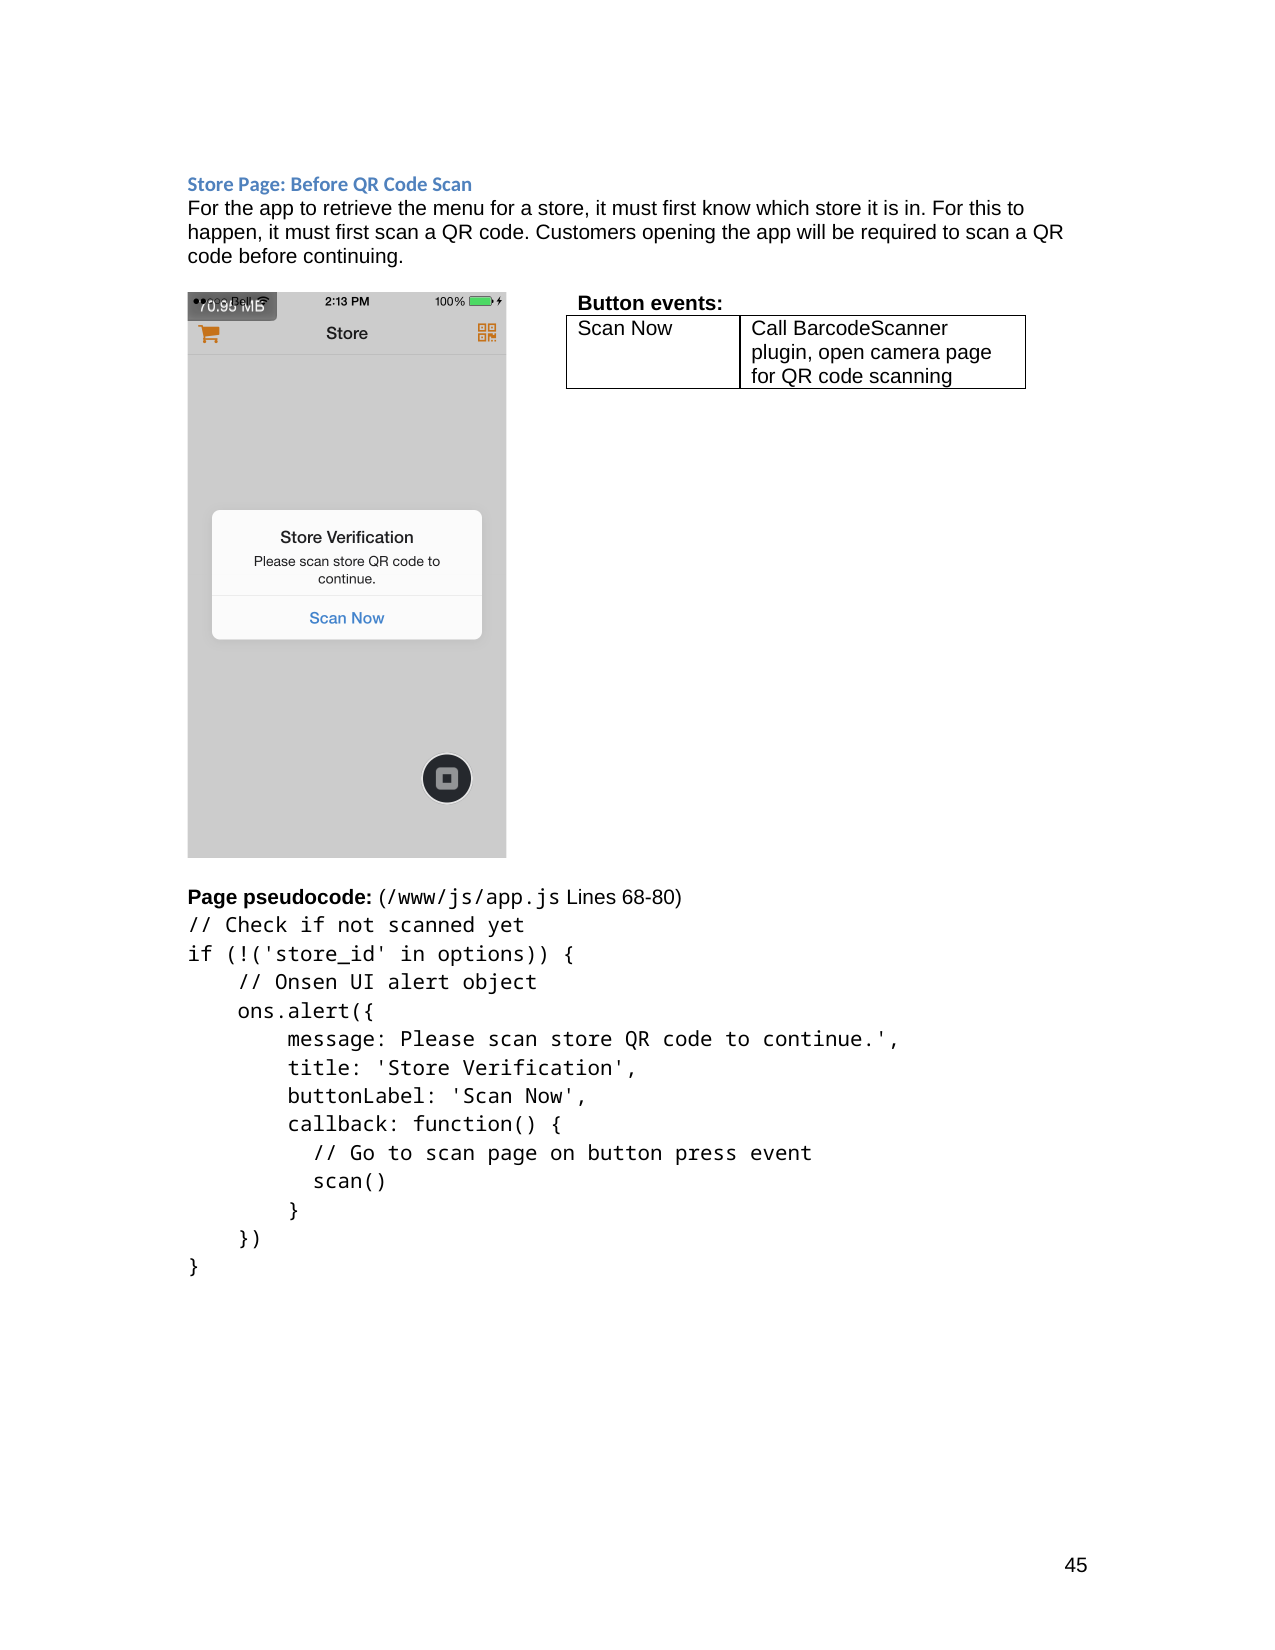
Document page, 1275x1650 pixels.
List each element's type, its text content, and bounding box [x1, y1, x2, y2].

text Page pseudocode: (/www/js/app.js Lines 68-80) [187, 882, 1087, 910]
subtitle Store Page: Before QR Code Scan [187, 171, 1087, 196]
text if (!('store_id' in options)) { [187, 939, 1087, 967]
text ons.alert({ [187, 996, 1087, 1024]
text } [187, 1252, 1087, 1280]
text title: 'Store Verification', [187, 1053, 1087, 1081]
text // Onsen UI alert object [187, 967, 1087, 996]
text callback: function() { [187, 1109, 1087, 1138]
text // Check if not scanned yet [187, 910, 1087, 939]
text For the app to retrieve the menu for a store, it must first know which store it is in. For this to happen, it must first scan a QR code. Customers opening the app will be required to scan a QR code before continuing. [187, 196, 1087, 268]
picture [187, 292, 507, 858]
text }) [187, 1223, 1087, 1252]
text message: Please scan store QR code to continue.', [187, 1024, 1087, 1053]
text // Go to scan page on button press event [187, 1138, 1087, 1166]
text } [187, 1195, 1087, 1223]
text buttonLabel: 'Scan Now', [187, 1081, 1087, 1109]
text scan() [187, 1166, 1087, 1195]
